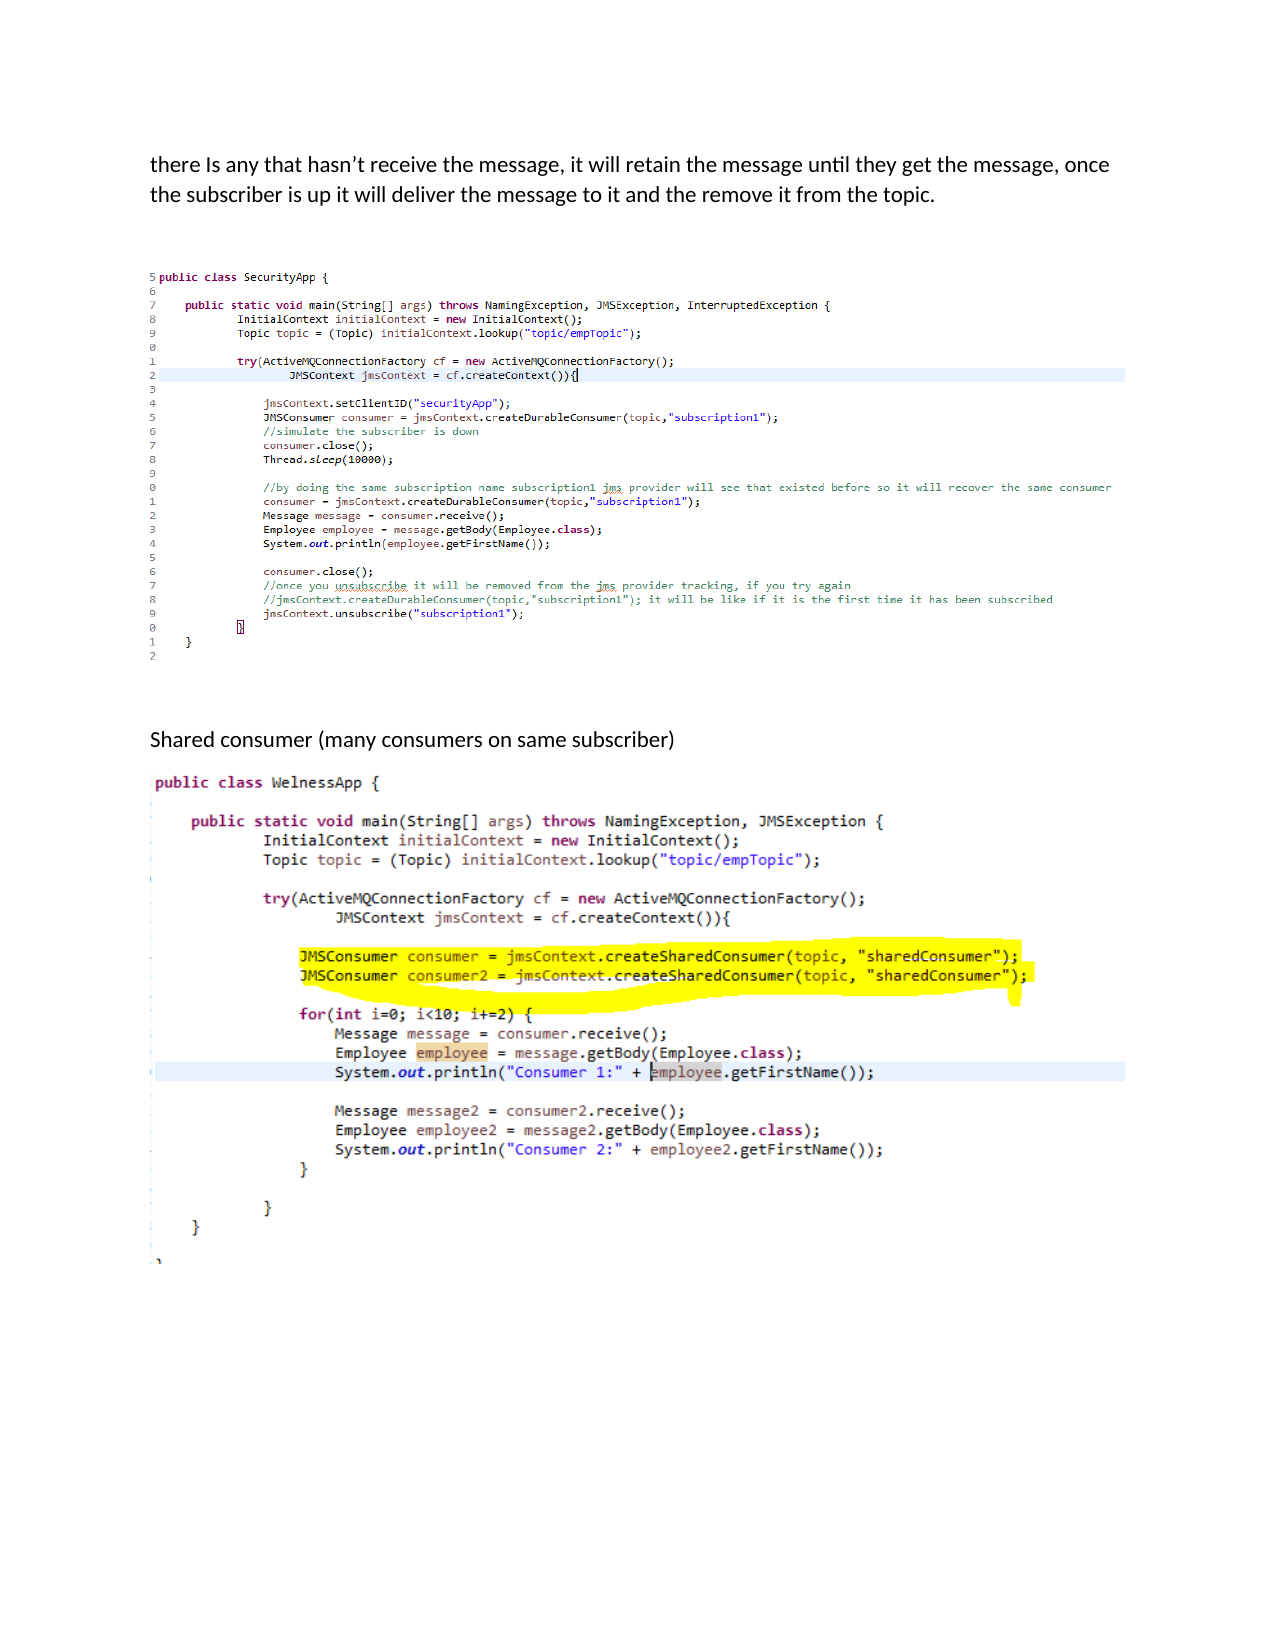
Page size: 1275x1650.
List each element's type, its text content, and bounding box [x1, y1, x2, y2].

picture [150, 772, 1125, 1264]
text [150, 150, 1125, 208]
picture [150, 273, 1125, 660]
text Shared consumer (many consumers on same subscriber) [150, 725, 1125, 753]
